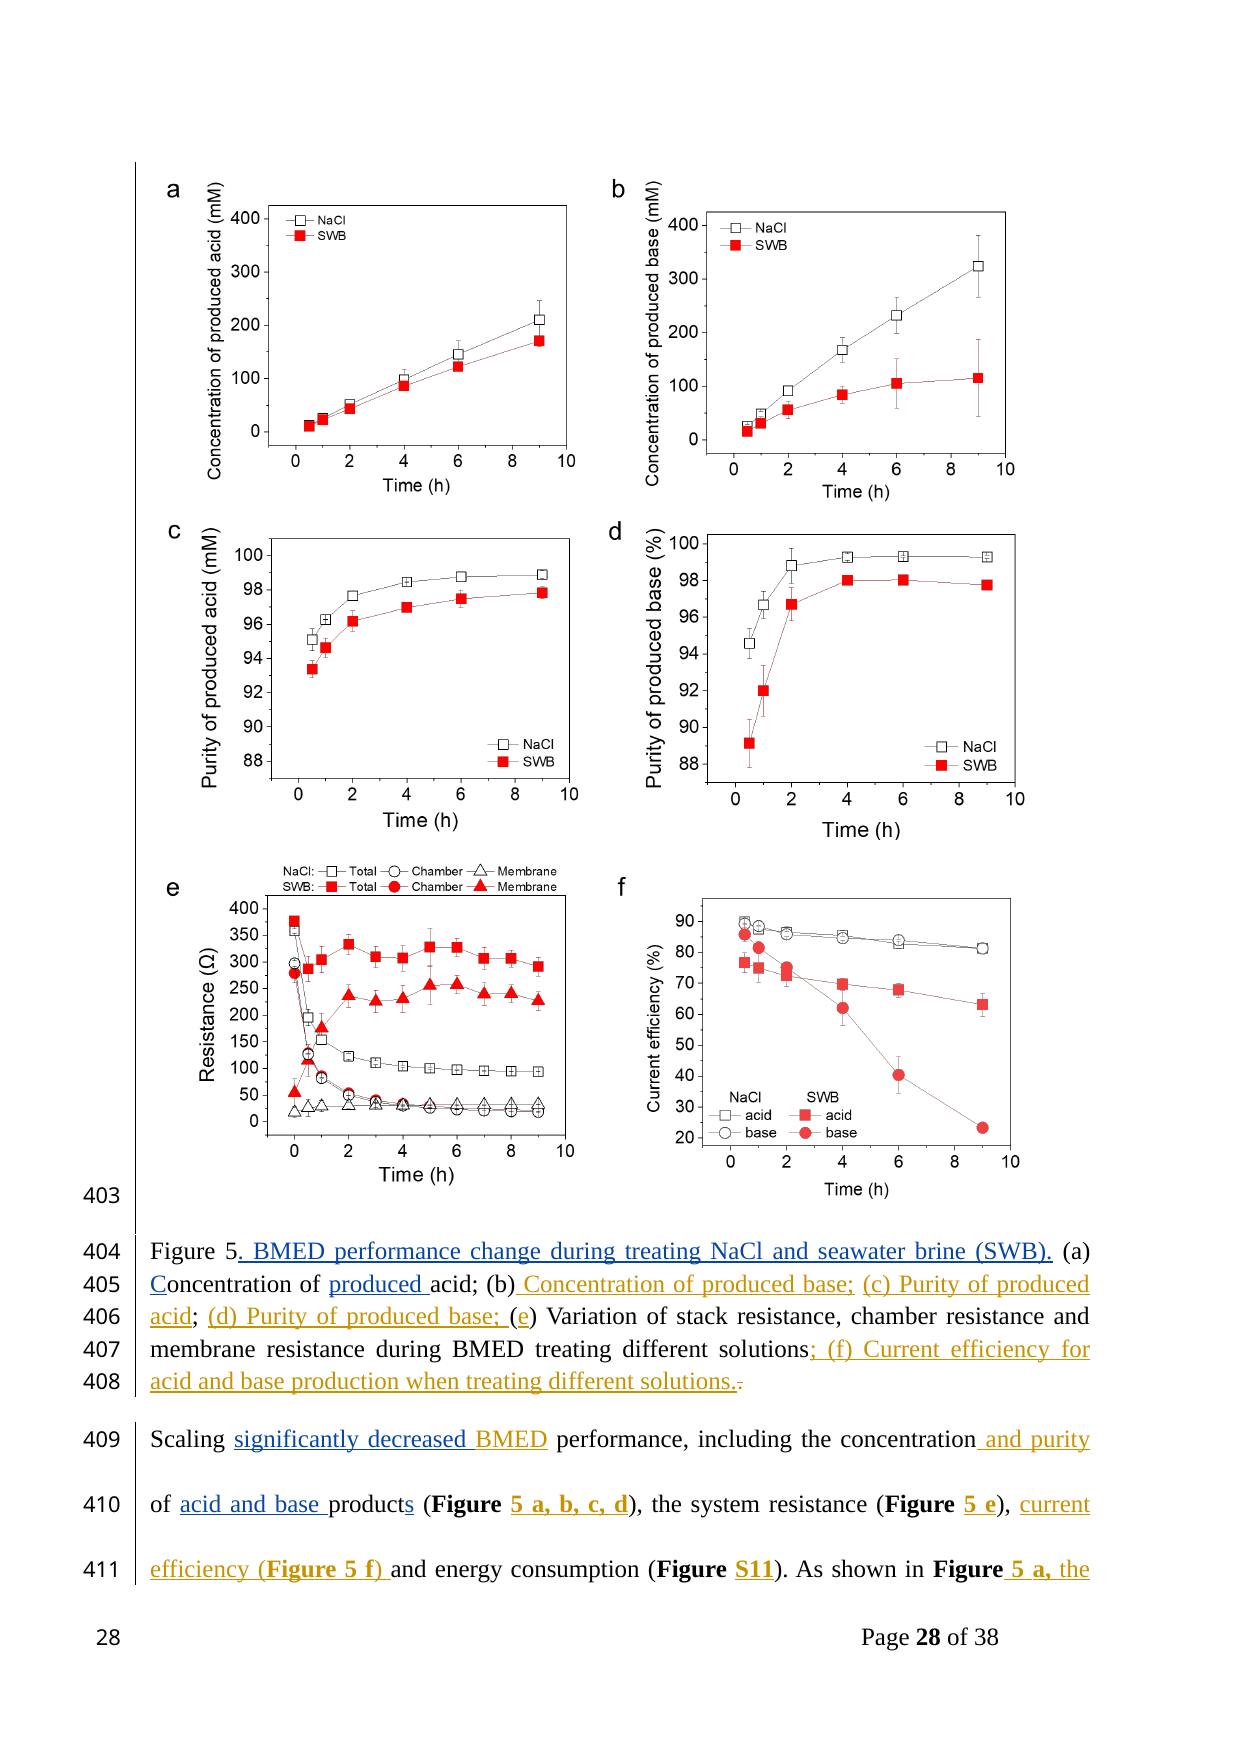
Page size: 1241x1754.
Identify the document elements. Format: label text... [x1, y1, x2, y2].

text Figure (a) oncentration of acid; (b) ; () Variation of stack resistance, chamber resistance and membrane resistance during BMED treating different solutions [150, 1234, 1090, 1397]
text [150, 1422, 1090, 1584]
picture [150, 162, 1086, 1204]
